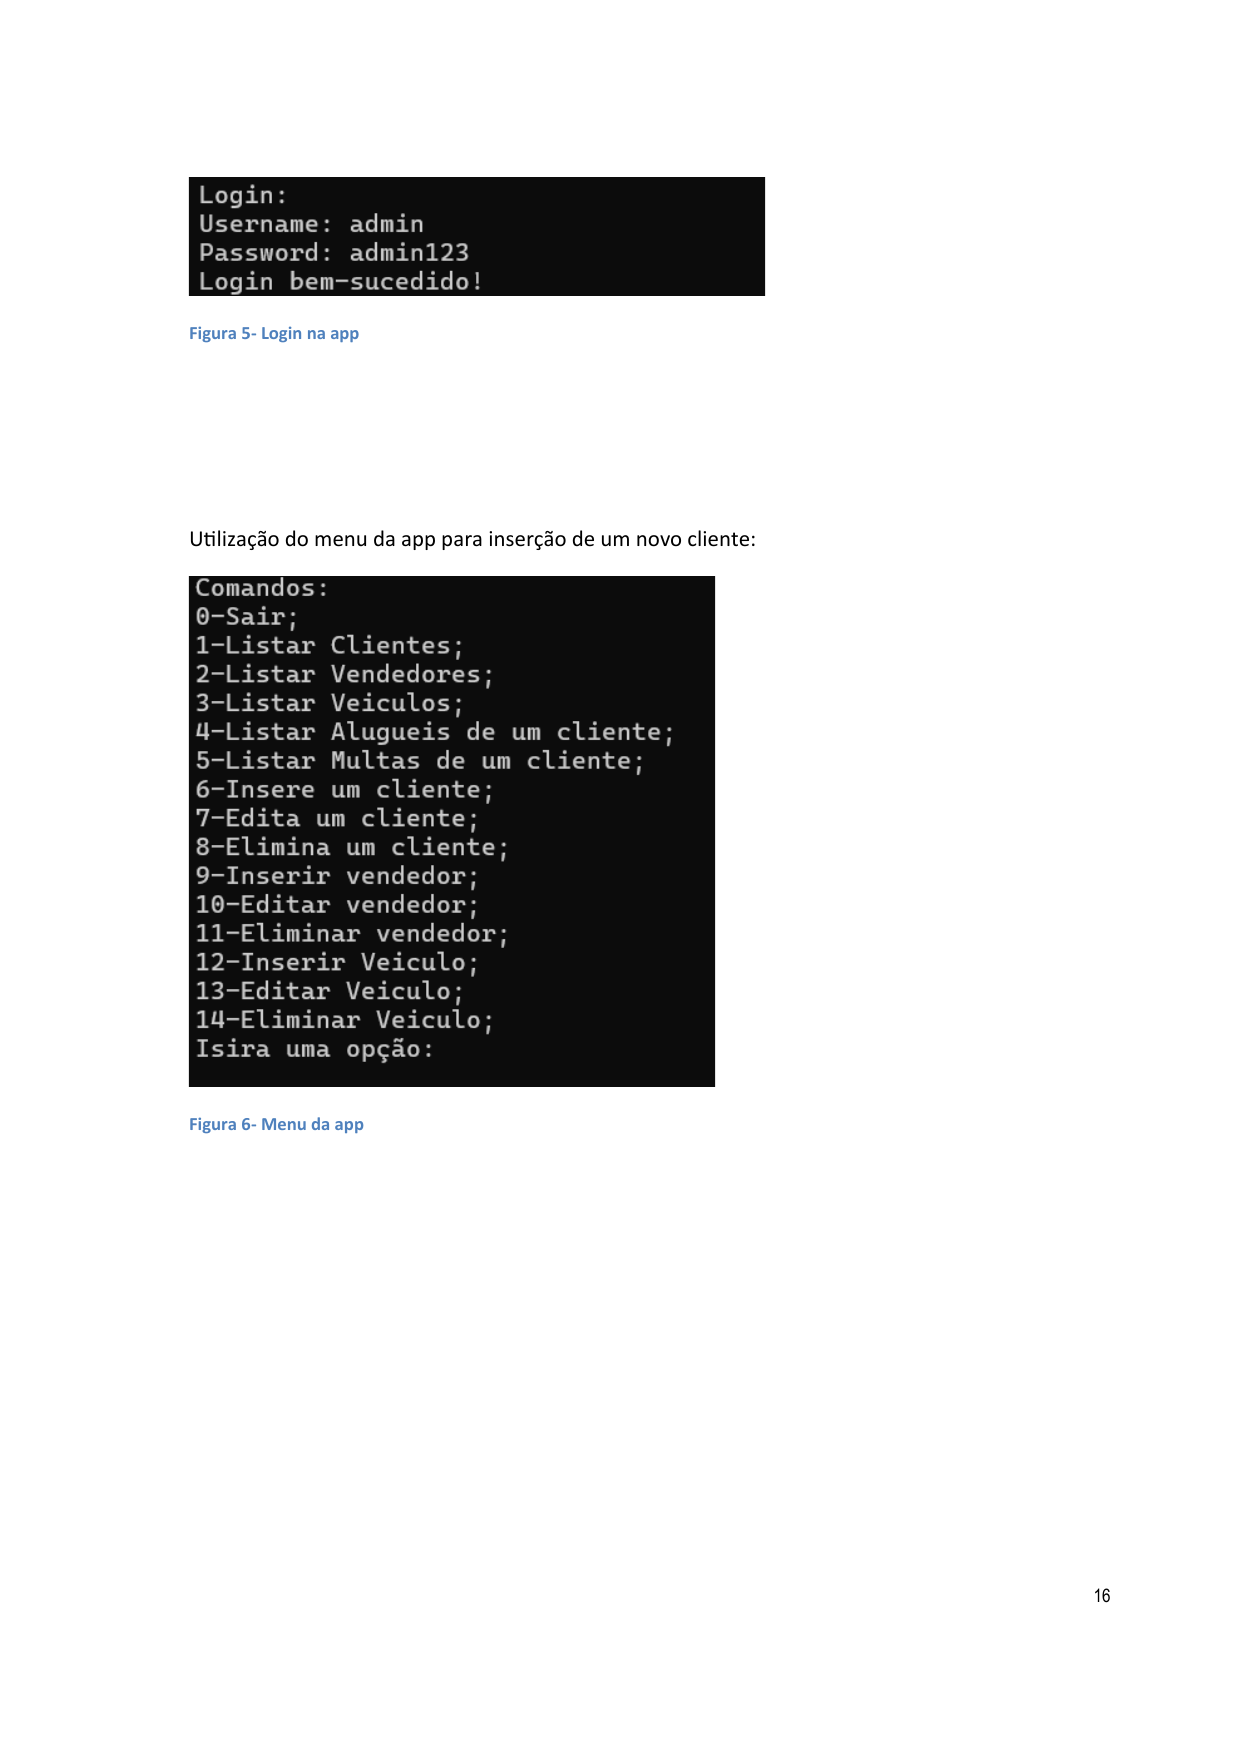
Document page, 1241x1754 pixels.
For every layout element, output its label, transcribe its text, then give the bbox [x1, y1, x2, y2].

picture [188, 177, 766, 296]
picture [188, 576, 716, 1087]
text Utilização do menu da app para inserção de um novo cliente: [189, 524, 1110, 552]
